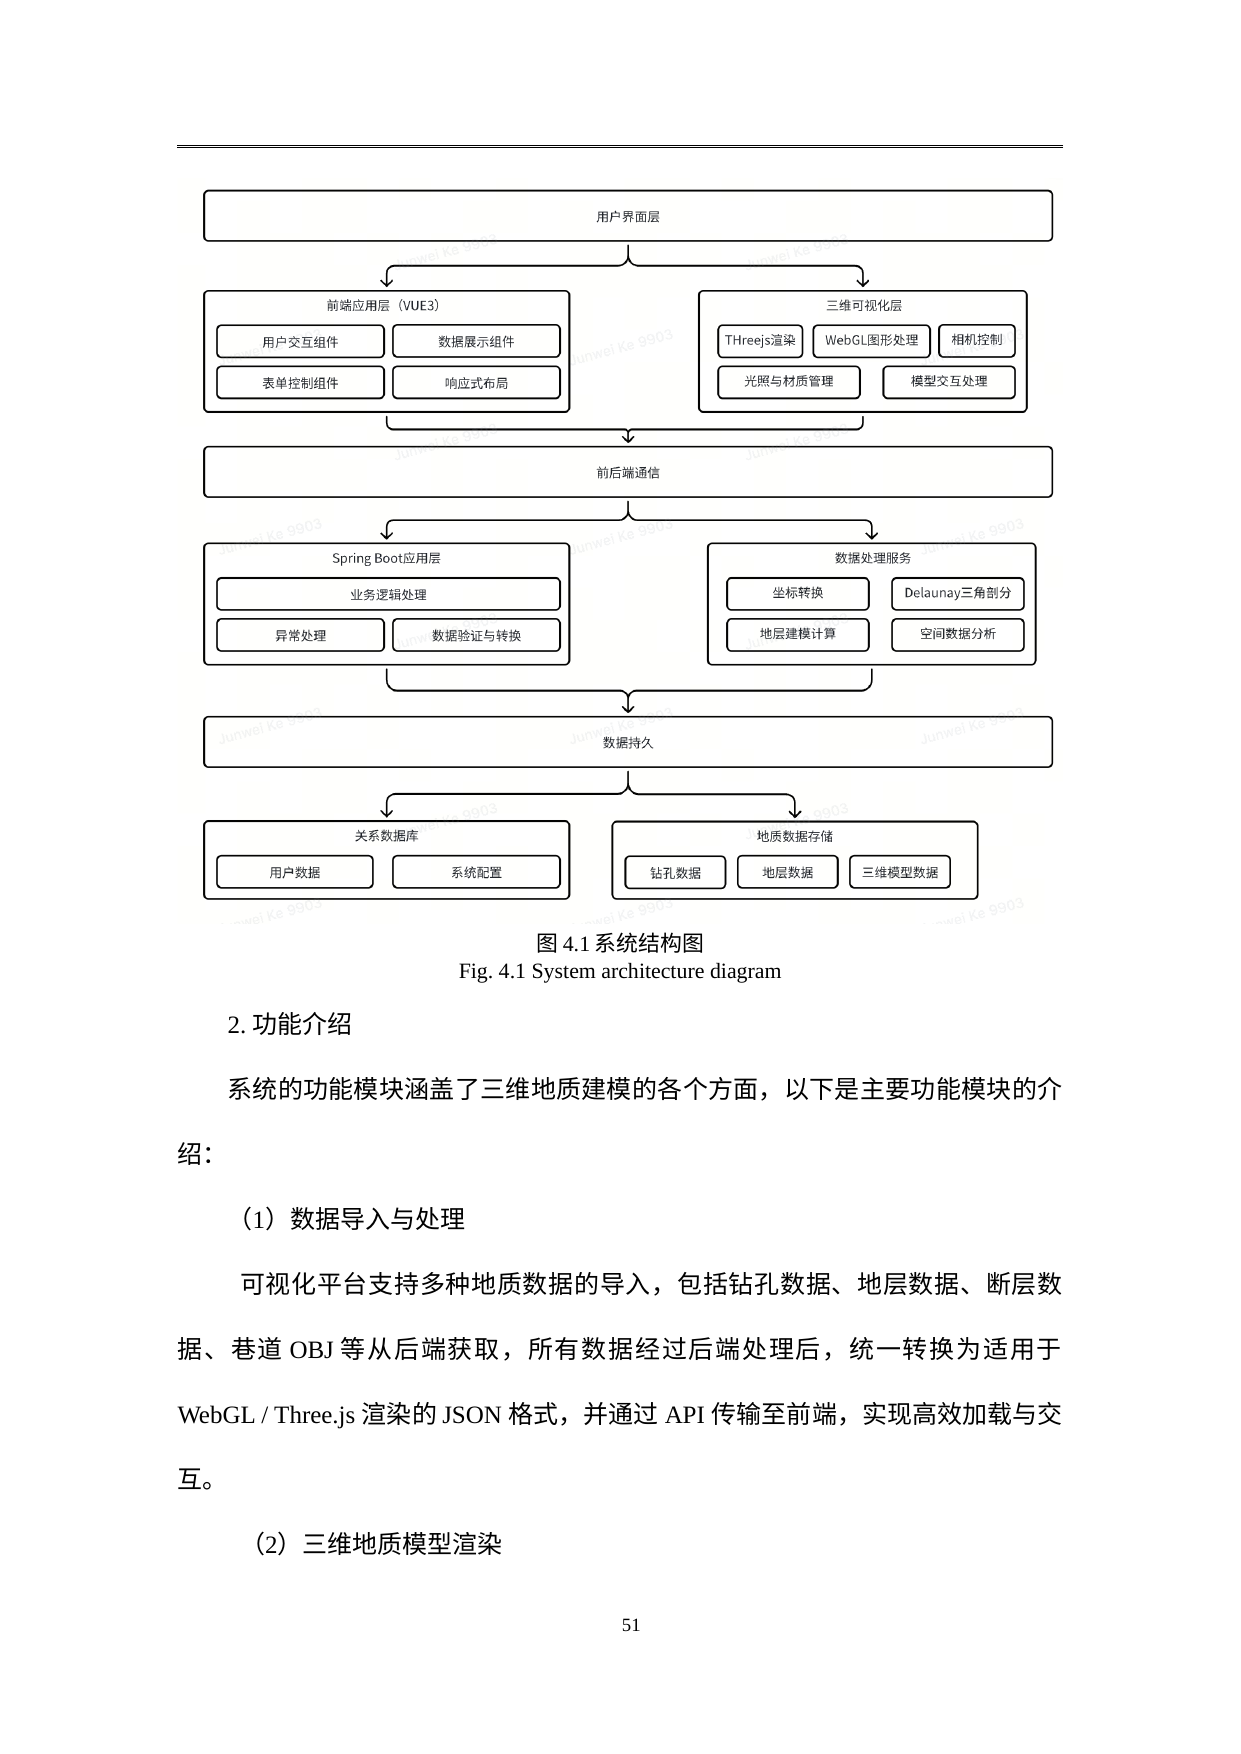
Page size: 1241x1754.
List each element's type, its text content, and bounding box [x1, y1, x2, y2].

text 2. 功能介绍 [177, 990, 1063, 1055]
text 图4.1系统结构图 [177, 926, 1063, 958]
text （1）数据导入与处理 [177, 1185, 1063, 1250]
text 可视化平台支持多种地质数据的导入，包括钻孔数据、地层数据、断层数据、巷道OBJ等从后端获取，所有数据经过后端处理后，统一转换为适用于 WebGL / Three.js 渲染的JSON 格式，并通过 API 传输至前端，实现高效加载与交互。 [177, 1250, 1063, 1510]
text （2）三维地质模型渲染 [177, 1510, 1063, 1575]
text Fig. 4.1 System architecture diagram [177, 958, 1063, 983]
text 系统的功能模块涵盖了三维地质建模的各个方面，以下是主要功能模块的介绍： [177, 1055, 1063, 1185]
picture [177, 178, 1063, 924]
